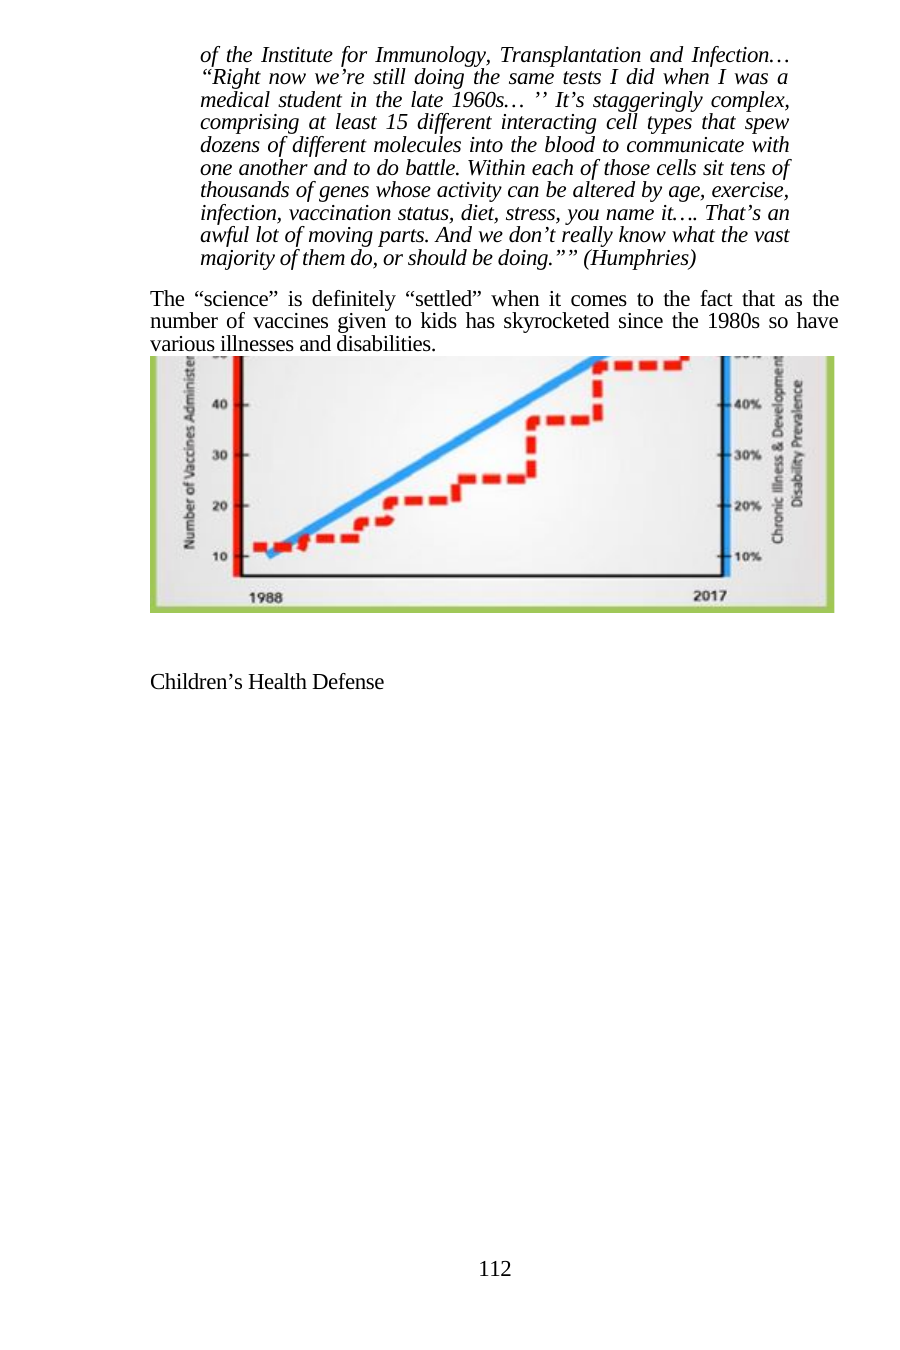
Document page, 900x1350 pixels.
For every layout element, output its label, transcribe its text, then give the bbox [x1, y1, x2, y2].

text The “science” is definitely “settled” when it comes to the fact that as the number of vaccines given to kids has skyrocketed since the 1980s so have various illnesses and disabilities. [150, 289, 840, 356]
picture [150, 356, 835, 613]
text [200, 45, 790, 270]
